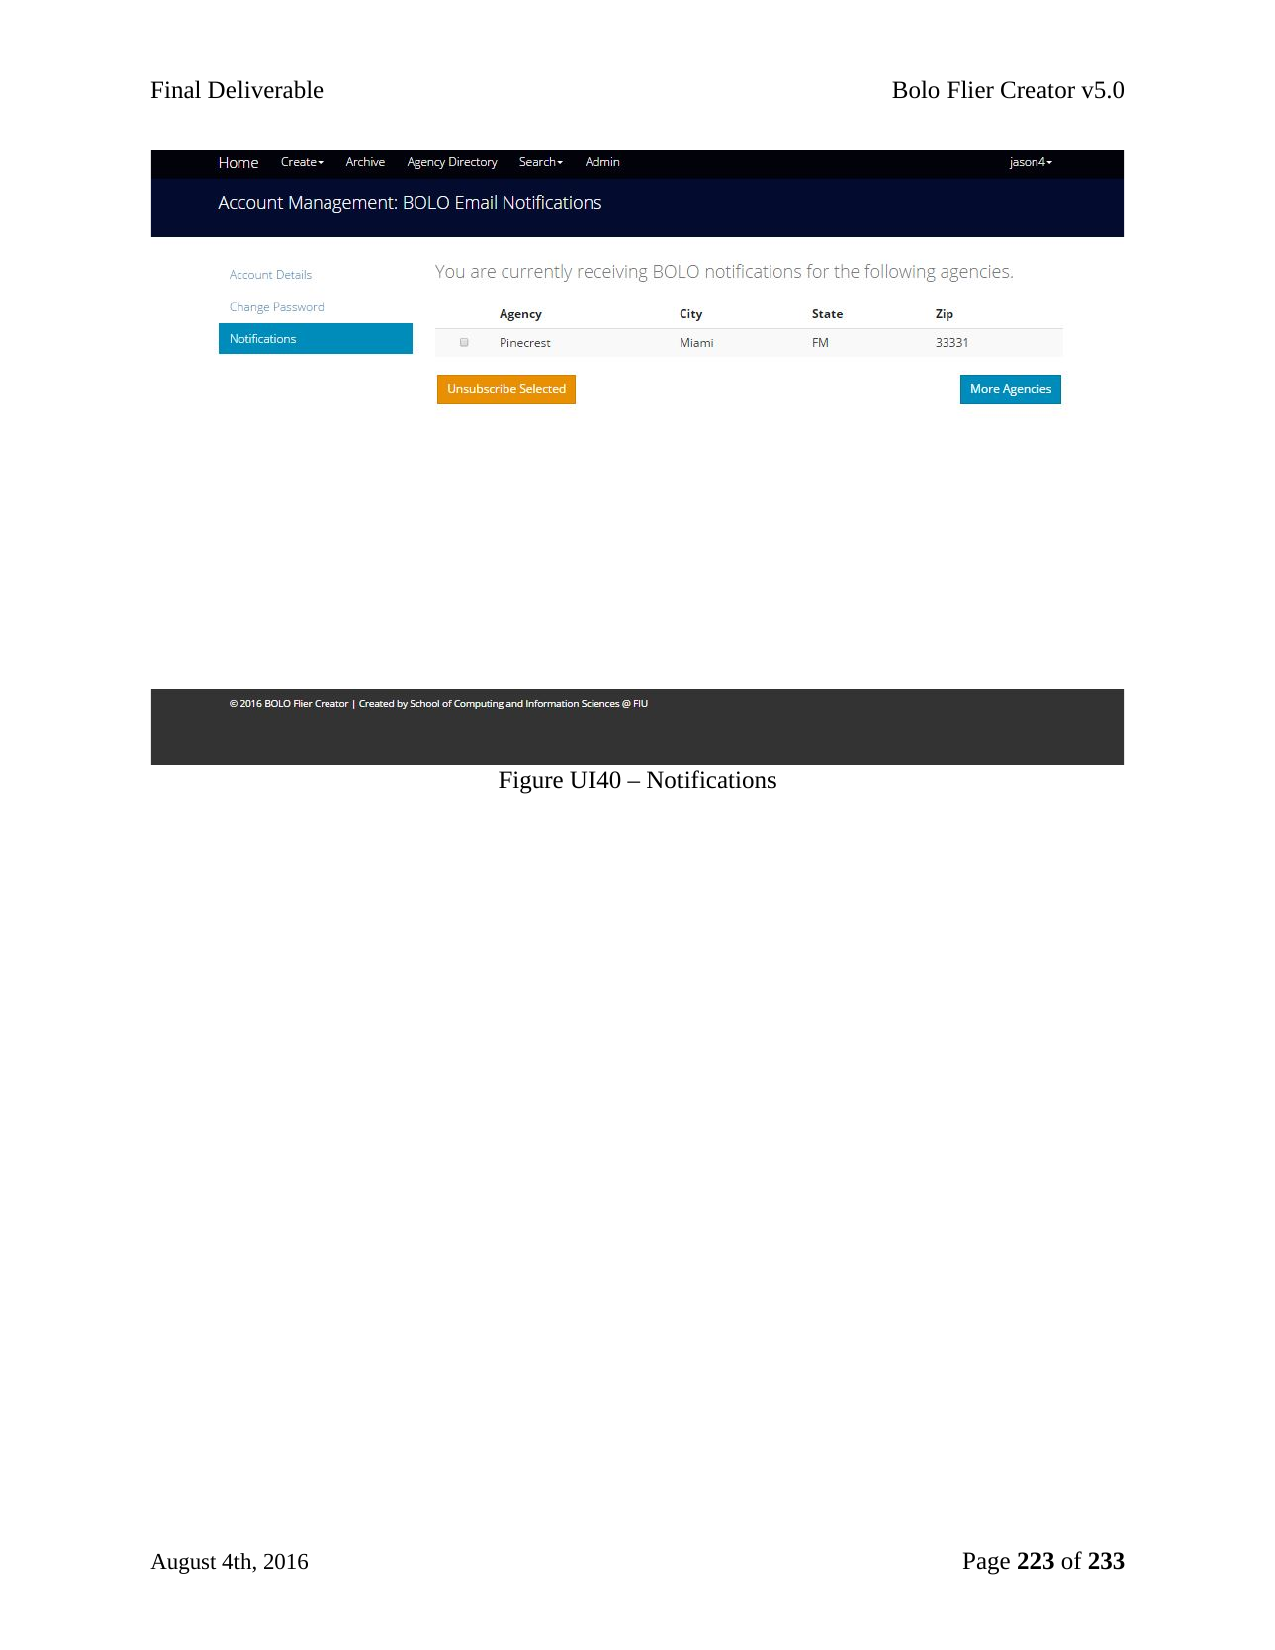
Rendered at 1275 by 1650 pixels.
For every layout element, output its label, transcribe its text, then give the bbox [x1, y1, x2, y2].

picture [150, 150, 1125, 765]
text Figure UI40 – Notifications [150, 765, 1125, 794]
